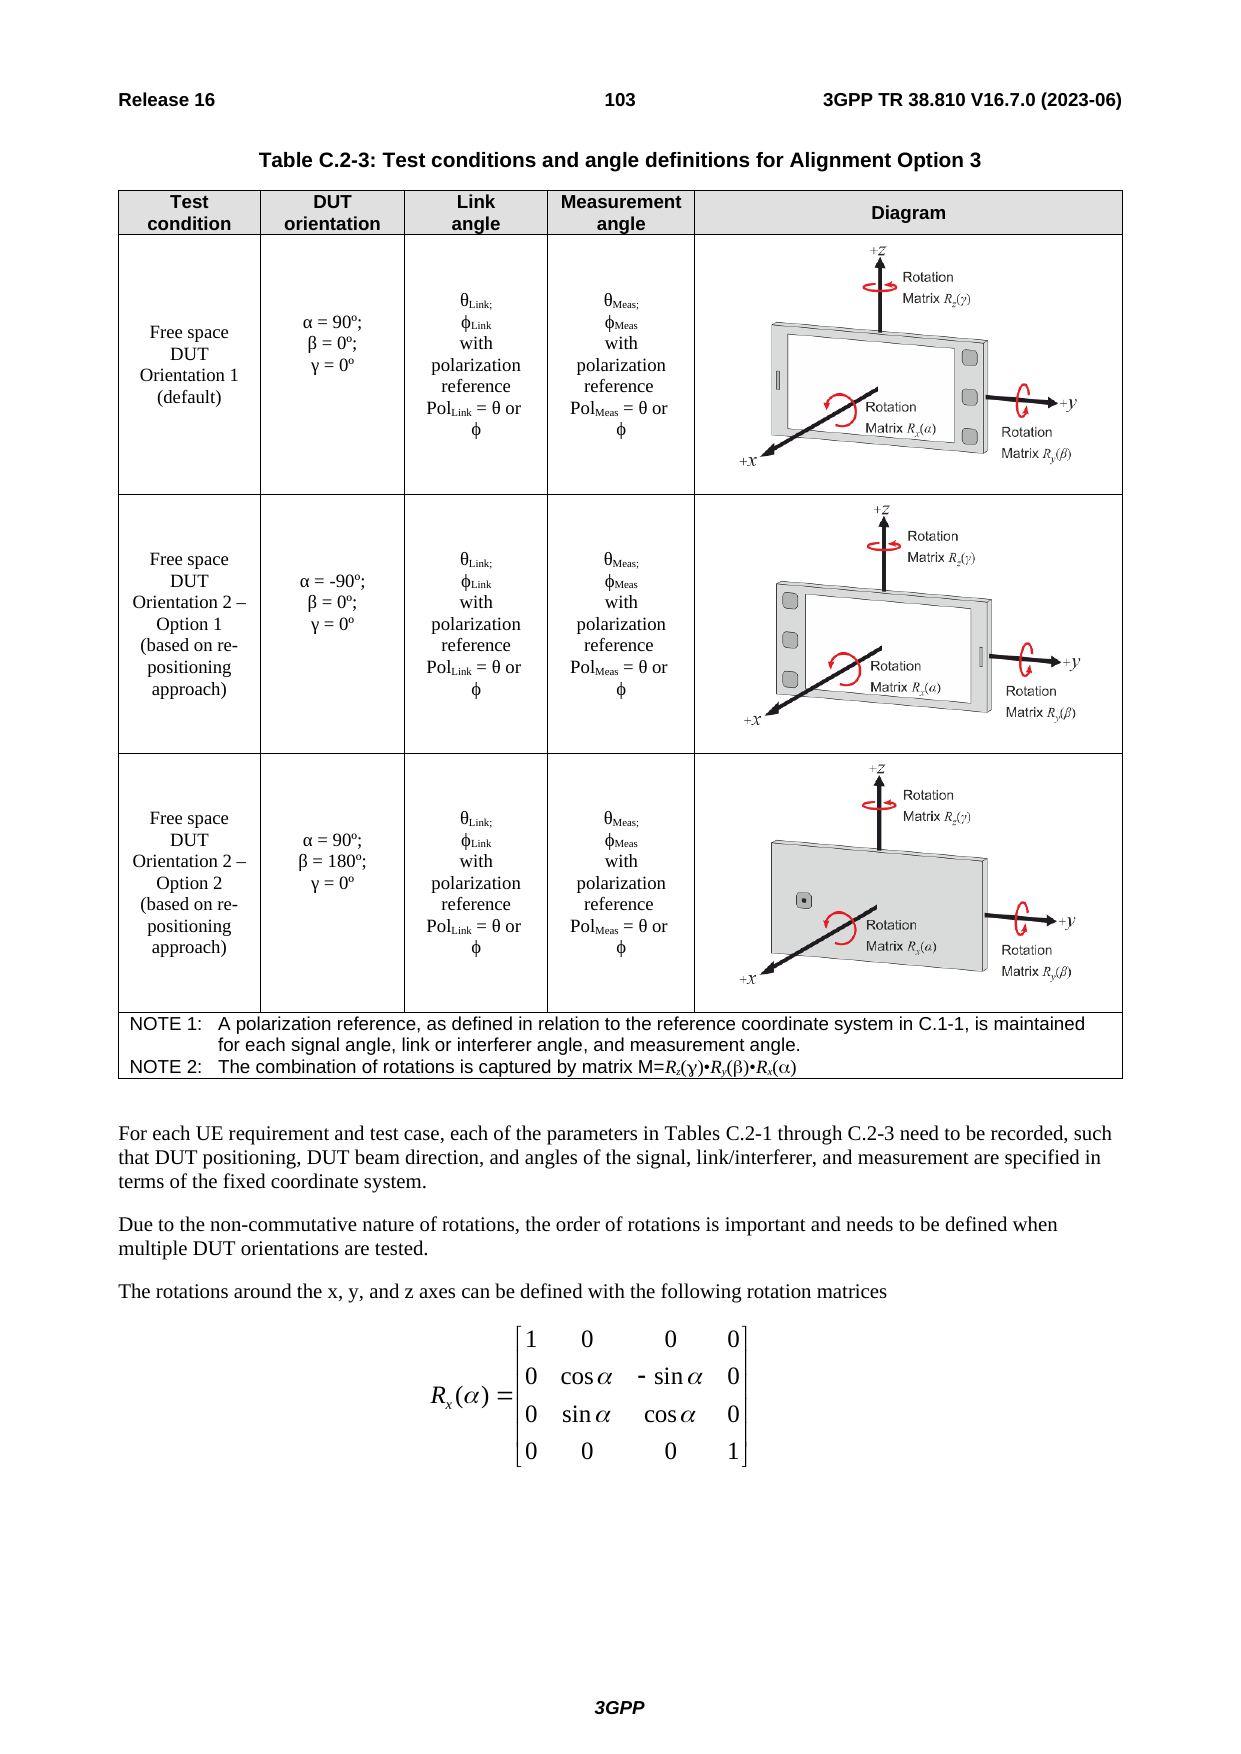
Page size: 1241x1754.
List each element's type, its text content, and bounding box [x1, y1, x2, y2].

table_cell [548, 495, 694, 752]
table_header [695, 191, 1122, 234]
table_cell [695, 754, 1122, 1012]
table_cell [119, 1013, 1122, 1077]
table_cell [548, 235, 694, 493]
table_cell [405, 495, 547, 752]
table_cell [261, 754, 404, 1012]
text Due to the non-commutative nature of rotations, the order of rotations is important and needs to be defined when multiple DUT orientations are tested. [118, 1212, 1122, 1260]
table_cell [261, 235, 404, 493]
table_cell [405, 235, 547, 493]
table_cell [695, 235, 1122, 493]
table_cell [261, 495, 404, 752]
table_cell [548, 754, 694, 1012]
picture [738, 235, 1079, 472]
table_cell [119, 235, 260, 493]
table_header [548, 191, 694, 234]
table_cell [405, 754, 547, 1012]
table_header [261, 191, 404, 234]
text The rotations around the x, y, and z axes can be defined with the following rotation matrices [118, 1279, 1122, 1303]
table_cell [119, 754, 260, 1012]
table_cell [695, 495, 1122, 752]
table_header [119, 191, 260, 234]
picture [734, 753, 1083, 990]
text For each UE requirement and test case, each of the parameters in Tables C.2-1 through C.2-3 need to be recorded, such that DUT positioning, DUT beam direction, and angles of the signal, link/interferer, and measurement are specified in terms of the fixed coordinate system. [118, 1121, 1122, 1193]
text Table C.2-3: Test conditions and angle definitions for Alignment Option 3 [118, 147, 1122, 171]
picture [735, 494, 1082, 731]
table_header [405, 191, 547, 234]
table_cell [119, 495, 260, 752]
